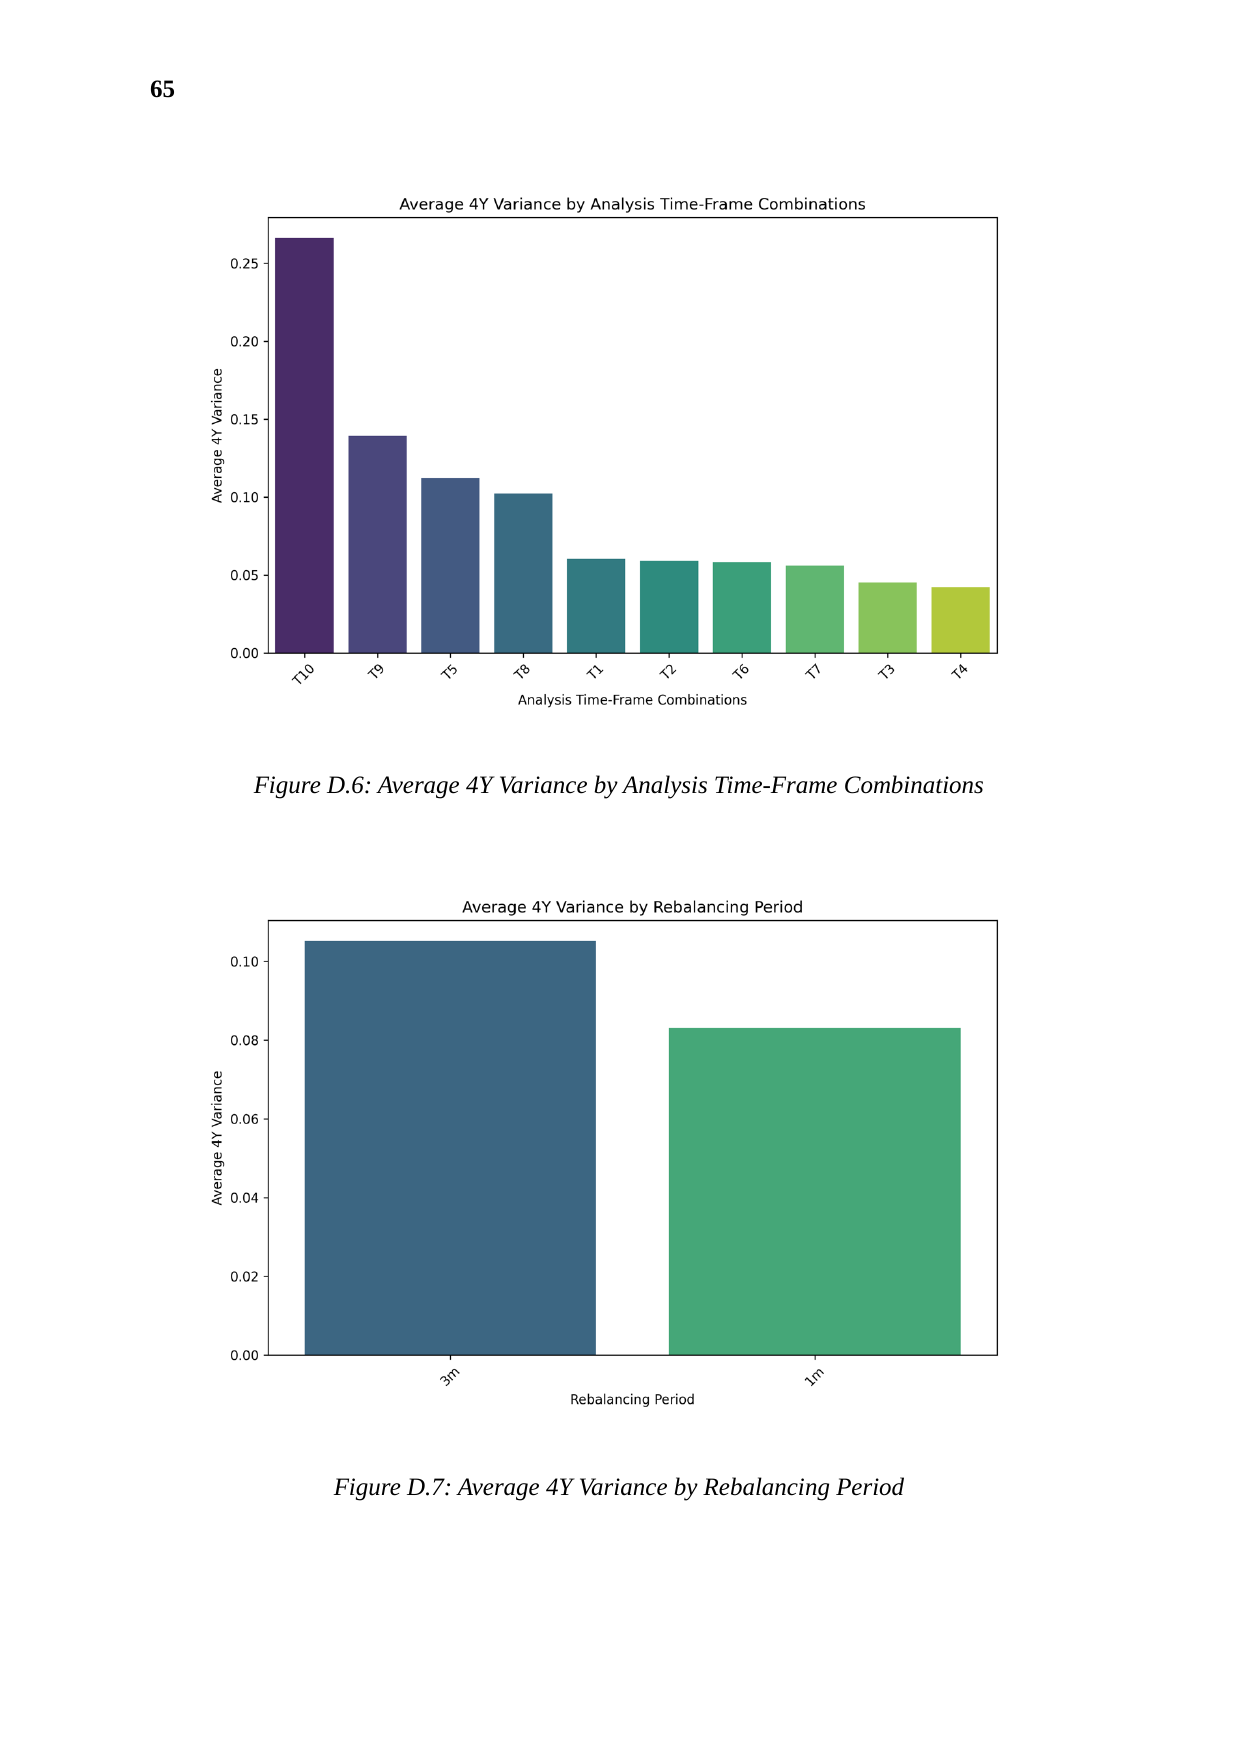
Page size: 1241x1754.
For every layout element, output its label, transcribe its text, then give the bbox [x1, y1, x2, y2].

text Figure D.6: Average 4Y Variance by Analysis Time-Frame Combinations [150, 770, 1090, 798]
text Figure D.7: Average 4Y Variance by Rebalancing Period [150, 1472, 1090, 1501]
picture [150, 852, 1091, 1417]
picture [150, 150, 1091, 715]
